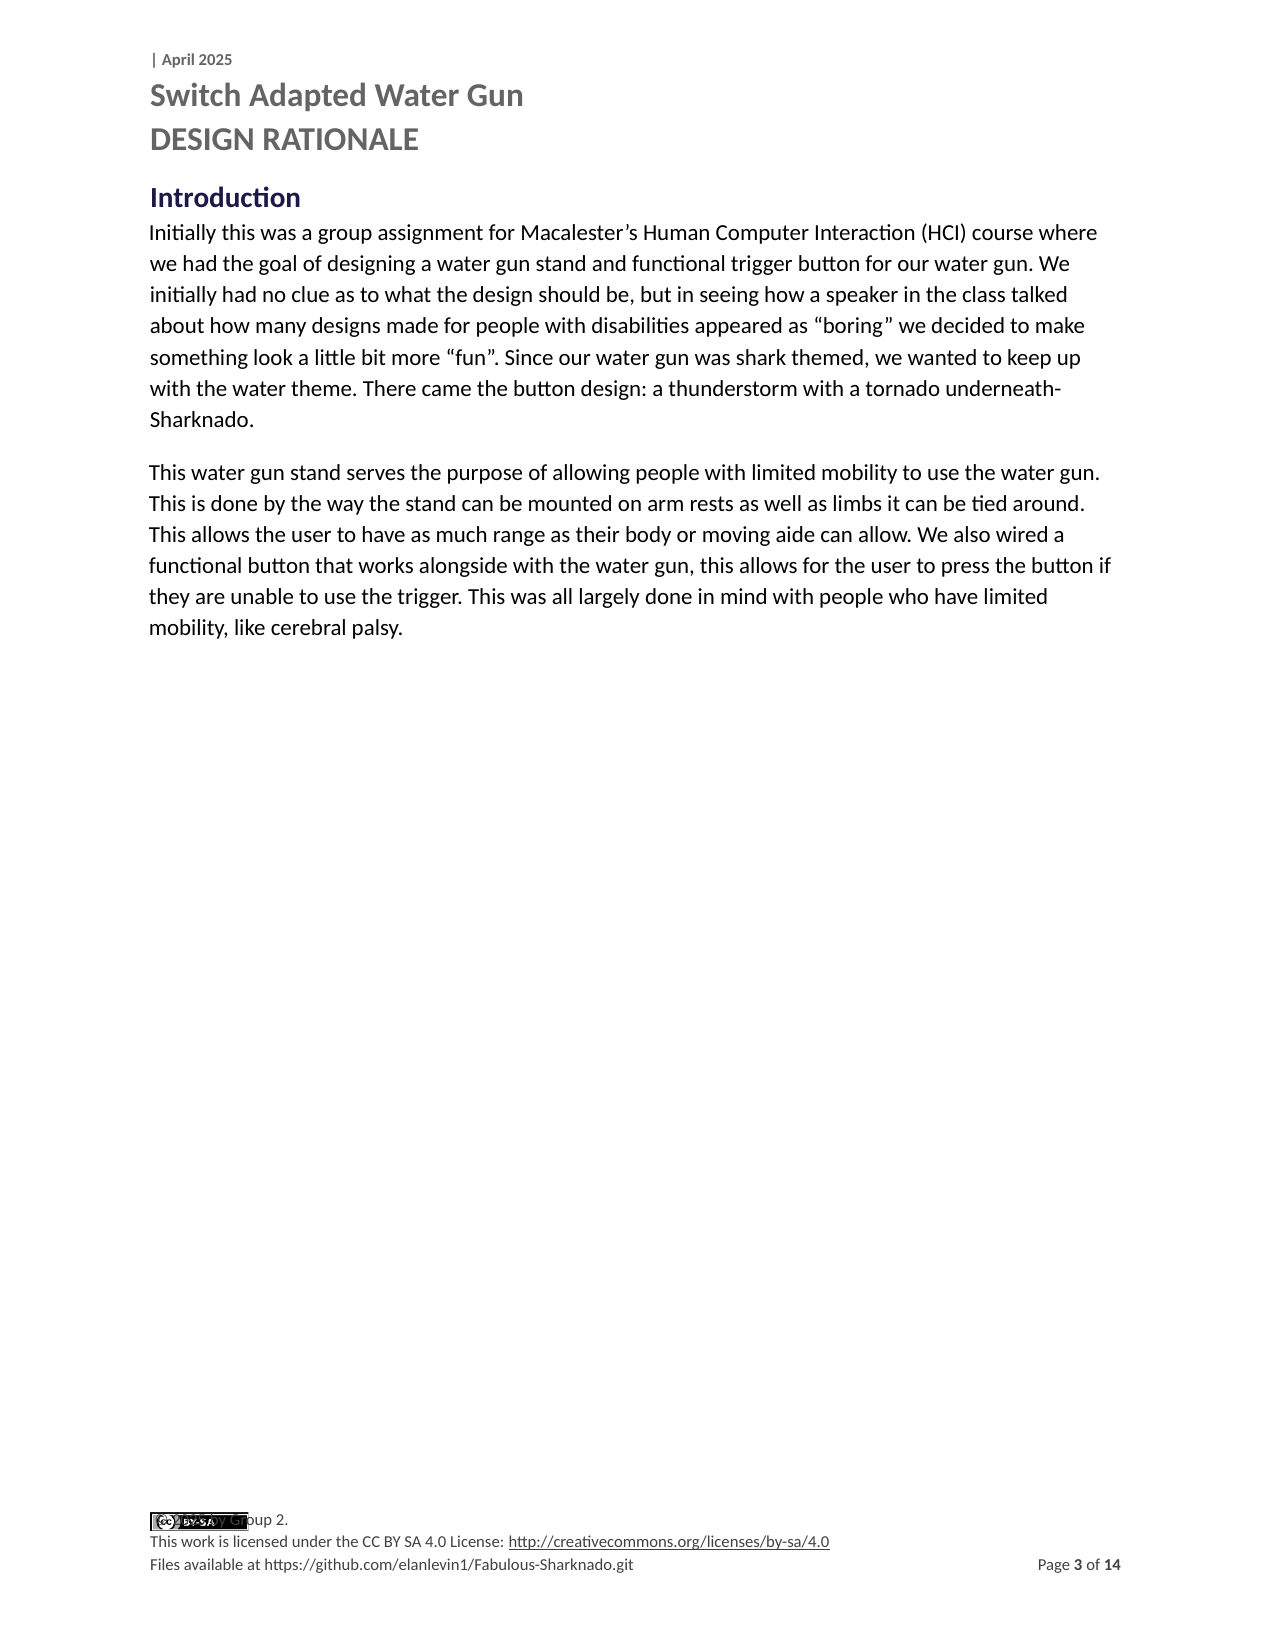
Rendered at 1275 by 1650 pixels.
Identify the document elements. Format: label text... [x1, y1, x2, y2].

text Initially this was a group assignment for Macalester’s Human Computer Interaction (HCI) course where we had the goal of designing a water gun stand and functional trigger button for our water gun. We initially had no clue as to what the design should be, but in seeing how a speaker in the class talked about how many designs made for people with disabilities appeared as “boring” we decided to make something look a little bit more “fun”. Since our water gun was shark themed, we wanted to keep up with the water theme. There came the button design: a thunderstorm with a tornado underneath- Sharknado. [148, 218, 1124, 433]
picture [150, 1512, 249, 1531]
subtitle Introduction [150, 179, 1124, 215]
text This water gun stand serves the purpose of allowing people with limited mobility to use the water gun. This is done by the way the stand can be mounted on arm rests as well as limbs it can be tied around. This allows the user to have as much range as their body or moving aide can allow. We also wired a functional button that works alongside with the water gun, this allows for the user to press the button if they are unable to use the trigger. This was all largely done in mind with people who have limited mobility, like cerebral palsy. [148, 458, 1124, 641]
